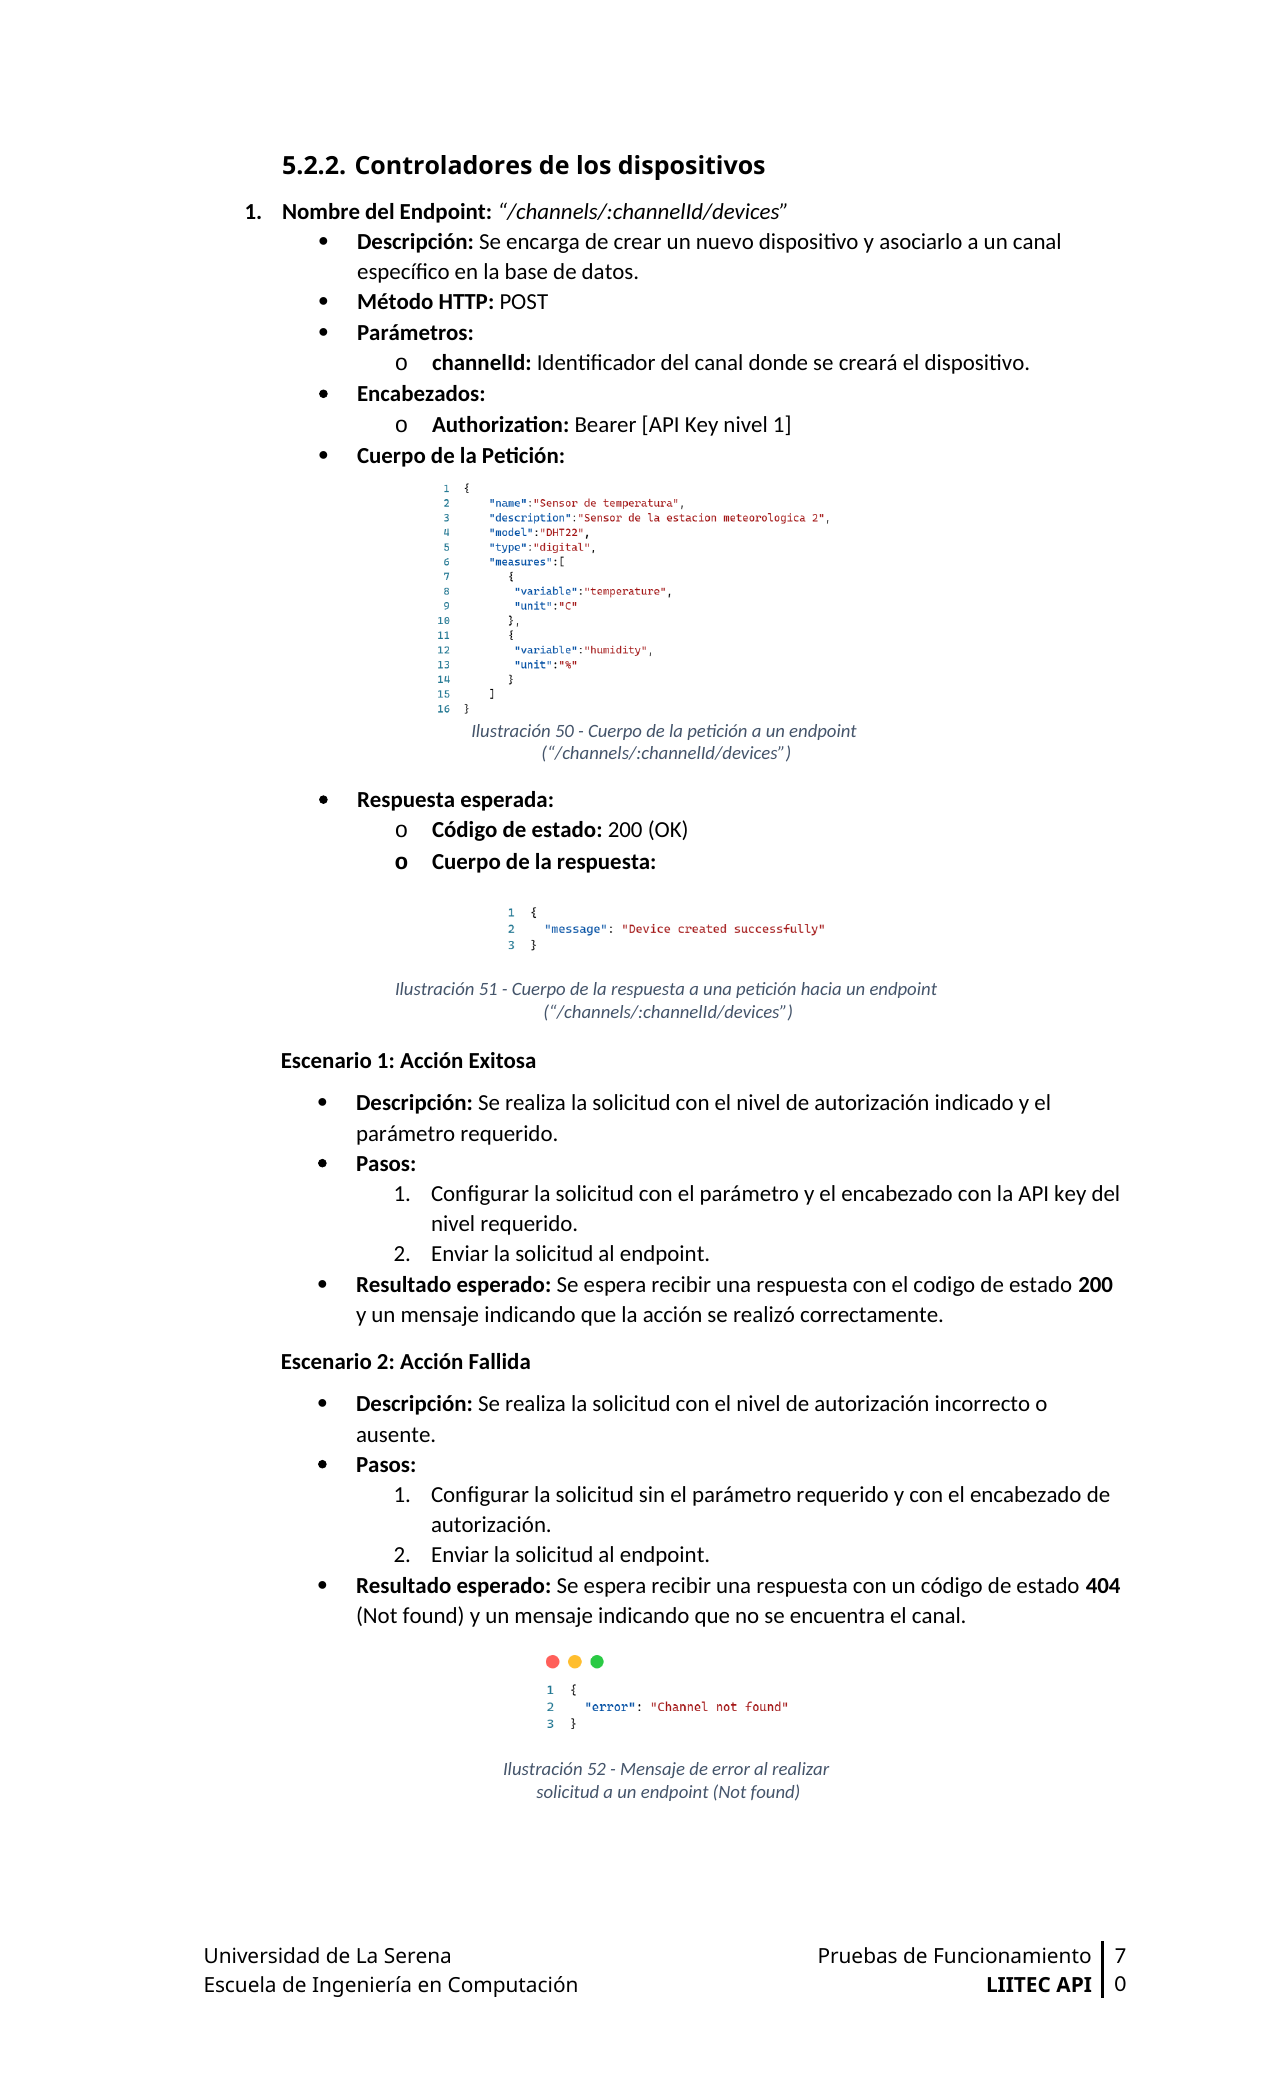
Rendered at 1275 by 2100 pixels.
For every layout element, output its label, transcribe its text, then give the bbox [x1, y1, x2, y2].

list Configurar la solicitud sin el parámetro requerido y con el encabezado de autorización. [393, 1480, 1127, 1538]
list Configurar la solicitud con el parámetro y el encabezado con la API key del nivel requerido. [393, 1179, 1127, 1237]
picture [537, 1647, 797, 1739]
list Pasos: [318, 1149, 1127, 1177]
list Encabezados: [319, 379, 1127, 407]
text solicitud a un endpoint (Not found) [207, 1780, 1127, 1803]
list Authorization: Bearer [API Key nivel 1] [394, 410, 1127, 439]
list Cuerpo de la respuesta: [394, 847, 1127, 876]
picture [500, 895, 834, 959]
list Descripción: Se realiza la solicitud con el nivel de autorización incorrecto o ausente. [318, 1389, 1127, 1448]
list Parámetros: [319, 318, 1127, 346]
list Descripción: Se realiza la solicitud con el nivel de autorización indicado y el parámetro requerido. [318, 1088, 1127, 1147]
list Método HTTP: POST [319, 288, 1127, 316]
list Descripción: Se encarga de crear un nuevo dispositivo y asociarlo a un canal específico en la base de datos. [319, 227, 1127, 285]
subtitle Escenario 2: Acción Fallida [207, 1347, 1127, 1375]
list Resultado esperado: Se espera recibir una respuesta con el codigo de estado 200 y un mensaje indicando que la acción se realizó correctamente. [318, 1270, 1127, 1328]
list Pasos: [318, 1450, 1127, 1478]
list Enviar la solicitud al endpoint. [393, 1239, 1127, 1268]
text Ilustración 52 - Mensaje de error al realizar [207, 1757, 1127, 1780]
list Respuesta esperada: [319, 785, 1127, 813]
subtitle Escenario 1: Acción Exitosa [207, 1046, 1127, 1074]
text Ilustración 51 - Cuerpo de la respuesta a una petición hacia un endpoint (“/channels/:channelId/devices”) [207, 977, 1127, 1046]
text Ilustración 50 - Cuerpo de la petición a un endpoint (“/channels/:channelId/devices”) [207, 719, 1127, 764]
list Nombre del Endpoint: “/channels/:channelId/devices” [244, 197, 1127, 225]
list Enviar la solicitud al endpoint. [393, 1541, 1127, 1569]
picture [431, 471, 836, 717]
list Resultado esperado: Se espera recibir una respuesta con un código de estado 404 (Not found) y un mensaje indicando que no se encuentra el canal. [318, 1571, 1127, 1629]
list Código de estado: 200 (OK) [394, 816, 1127, 845]
subtitle Controladores de los dispositivos [282, 148, 1127, 182]
list channelId: Identificador del canal donde se creará el dispositivo. [394, 348, 1127, 377]
list Cuerpo de la Petición: [319, 441, 1127, 469]
